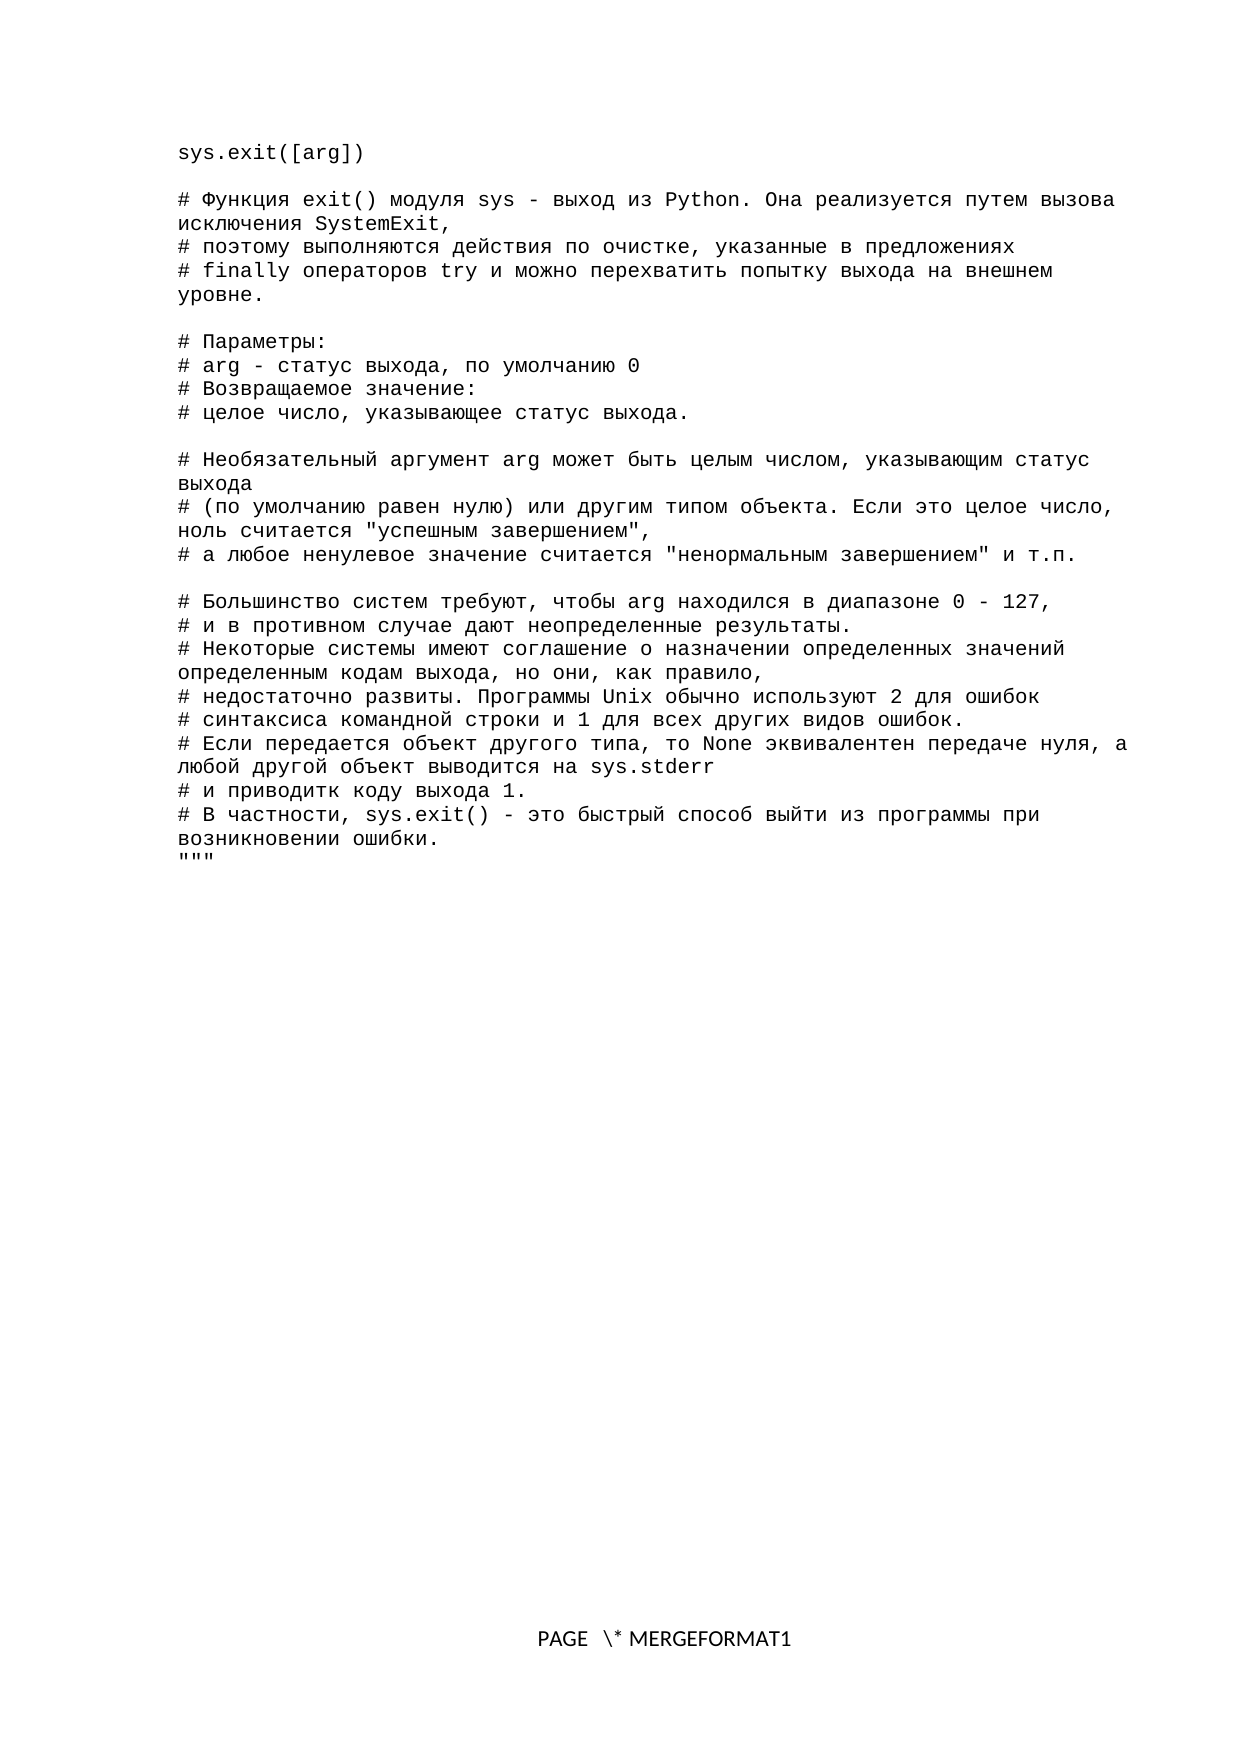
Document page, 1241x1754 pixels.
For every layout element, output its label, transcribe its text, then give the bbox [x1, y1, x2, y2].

text # arg - статус выхода, по умолчанию 0 [177, 354, 1152, 378]
text # Параметры: [177, 331, 1152, 354]
text """ [177, 851, 1152, 875]
text # Возвращаемое значение: [177, 378, 1152, 402]
text # finally операторов try и можно перехватить попытку выхода на внешнем уровне. [177, 260, 1152, 307]
text # и в противном случае дают неопределенные результаты. [177, 615, 1152, 638]
text # и приводитк коду выхода 1. [177, 780, 1152, 804]
text # недостаточно развиты. Программы Unix обычно используют 2 для ошибок [177, 686, 1152, 709]
text # Функция exit() модуля sys - выход из Python. Она реализуется путем вызова исключения SystemExit, [177, 189, 1152, 236]
text # Некоторые системы имеют соглашение о назначении определенных значений определенным кодам выхода, но они, как правило, [177, 638, 1152, 686]
text # поэтому выполняются действия по очистке, указанные в предложениях [177, 236, 1152, 260]
text # а любое ненулевое значение считается "ненормальным завершением" и т.п. [177, 544, 1152, 567]
text sys.exit([arg]) [177, 142, 1152, 165]
text # В частности, sys.exit() - это быстрый способ выйти из программы при возникновении ошибки. [177, 804, 1152, 851]
text # целое число, указывающее статус выхода. [177, 402, 1152, 426]
text # (по умолчанию равен нулю) или другим типом объекта. Если это целое число, ноль считается "успешным завершением", [177, 496, 1152, 544]
text # синтаксиса командной строки и 1 для всех других видов ошибок. [177, 709, 1152, 733]
text # Большинство систем требуют, чтобы arg находился в диапазоне 0 - 127, [177, 591, 1152, 615]
text # Необязательный аргумент arg может быть целым числом, указывающим статус выхода [177, 449, 1152, 496]
text # Если передается объект другого типа, то None эквивалентен передаче нуля, а любой другой объект выводится на sys.stderr [177, 733, 1152, 780]
